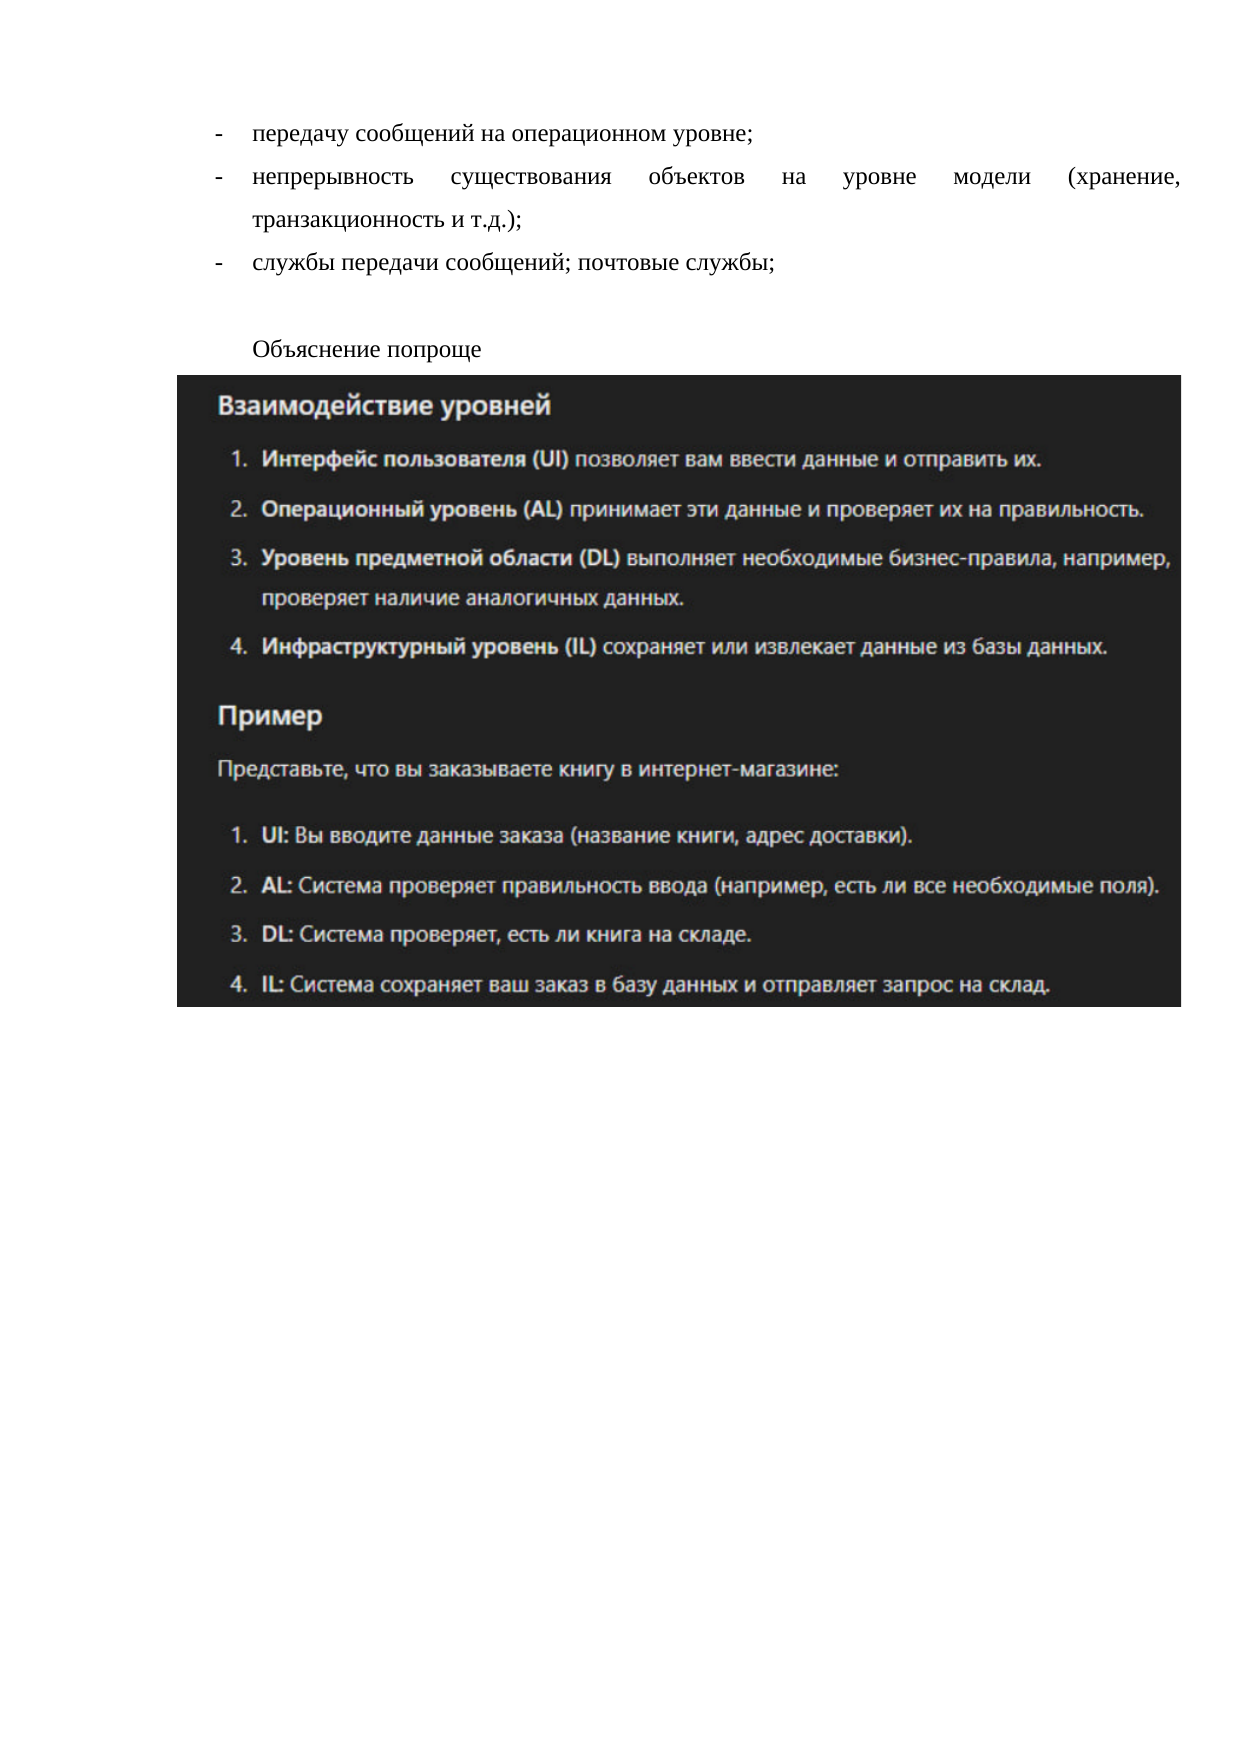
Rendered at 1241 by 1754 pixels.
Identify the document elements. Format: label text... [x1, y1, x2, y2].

picture [177, 375, 1182, 1007]
list службы передачи сообщений; почтовые службы; [214, 247, 1181, 276]
list непрерывность существования объектов на уровне модели (хранение, транзакционность и т.д.); [214, 161, 1181, 233]
text Объяснение попроще [177, 334, 1181, 375]
list передачу сообщений на операционном уровне; [214, 118, 1181, 147]
